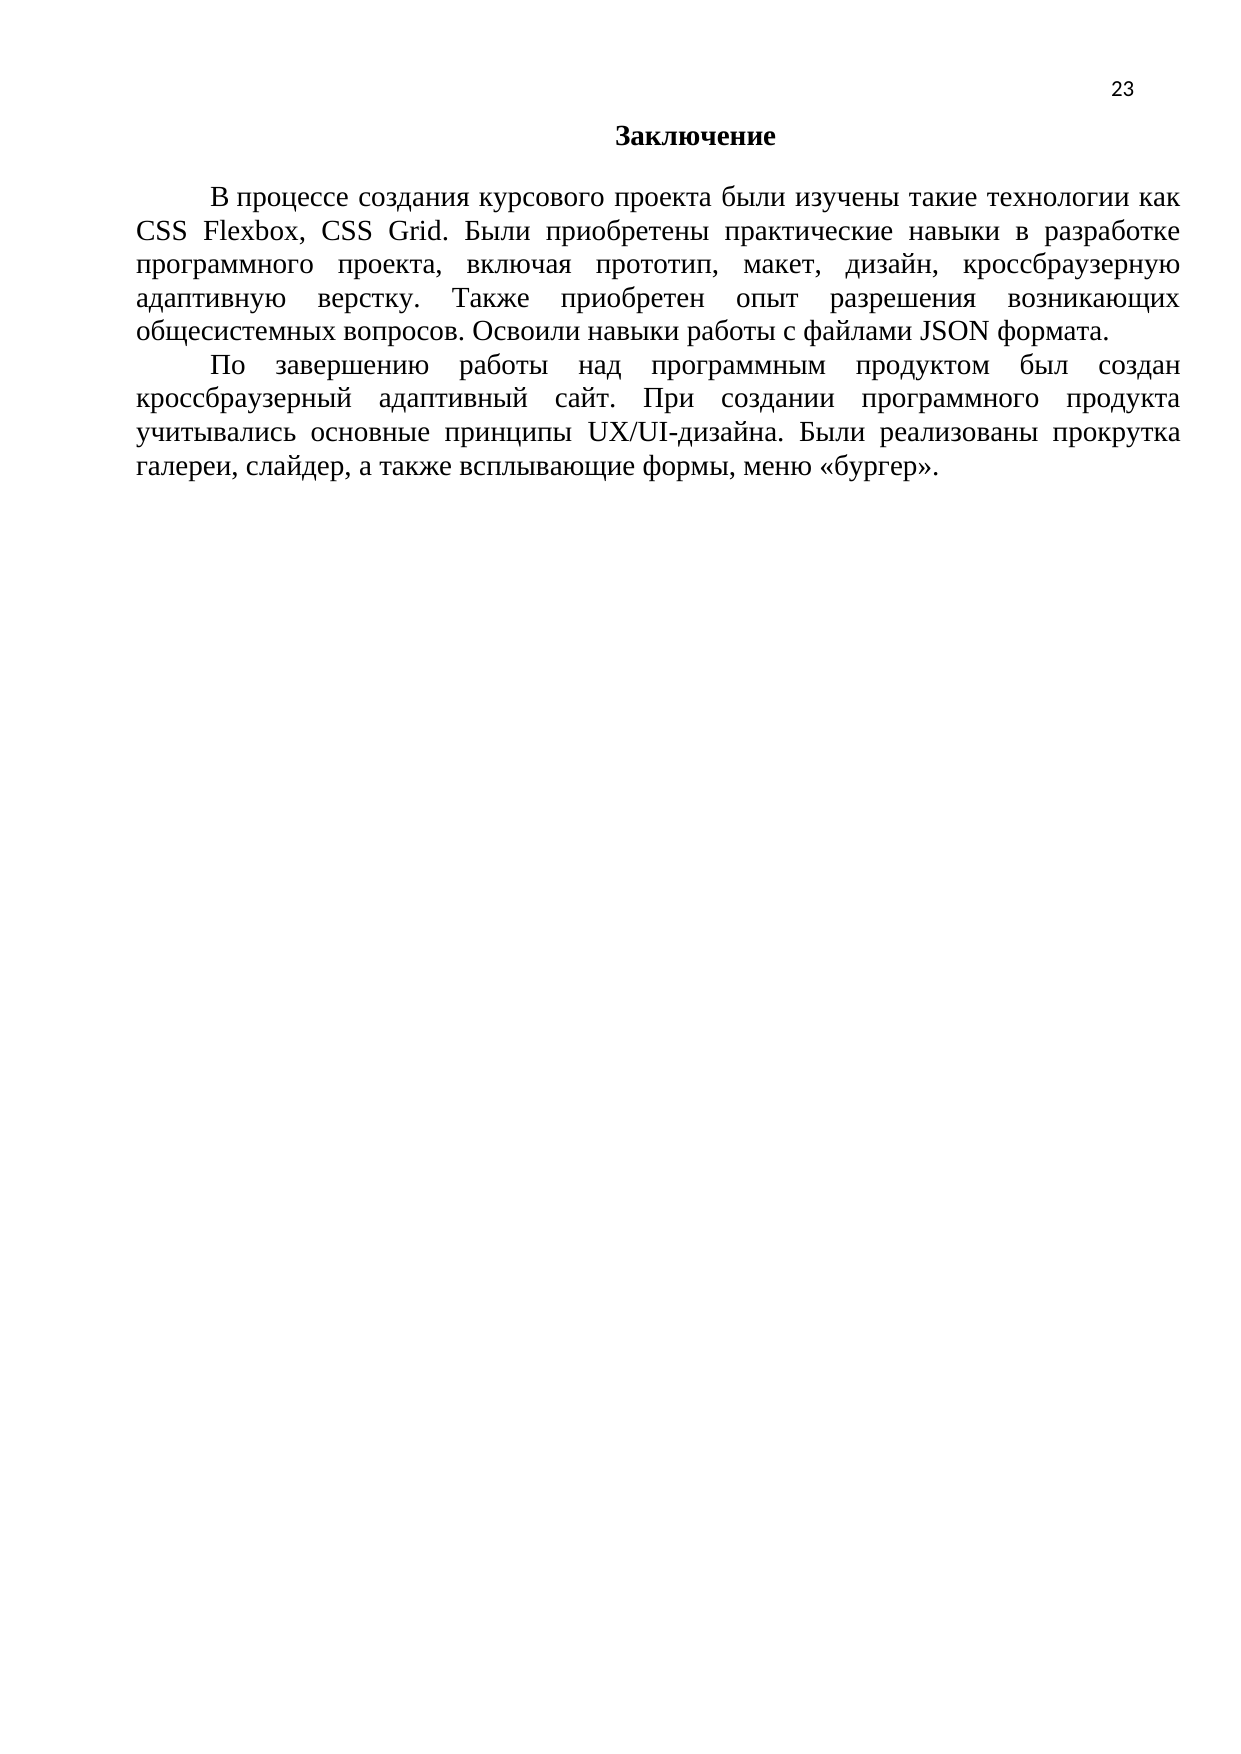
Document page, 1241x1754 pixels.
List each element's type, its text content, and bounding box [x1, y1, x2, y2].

text В процессе создания курсового проекта были изучены такие технологии как CSS Flexbox, CSS Grid. Были приобретены практические навыки в разработке программного проекта, включая прототип, макет, дизайн, кроссбраузерную адаптивную верстку. Также приобретен опыт разрешения возникающих общесистемных вопросов. Освоили навыки работы с файлами JSON формата. [136, 179, 1181, 347]
subtitle Заключение [136, 118, 1181, 152]
text По завершению работы над программным продуктом был создан кроссбраузерный адаптивный сайт. При создании программного продукта учитывались основные принципы UX/UI-дизайна. Были реализованы прокрутка галереи, слайдер, а также всплывающие формы, меню «бургер». [136, 347, 1181, 481]
